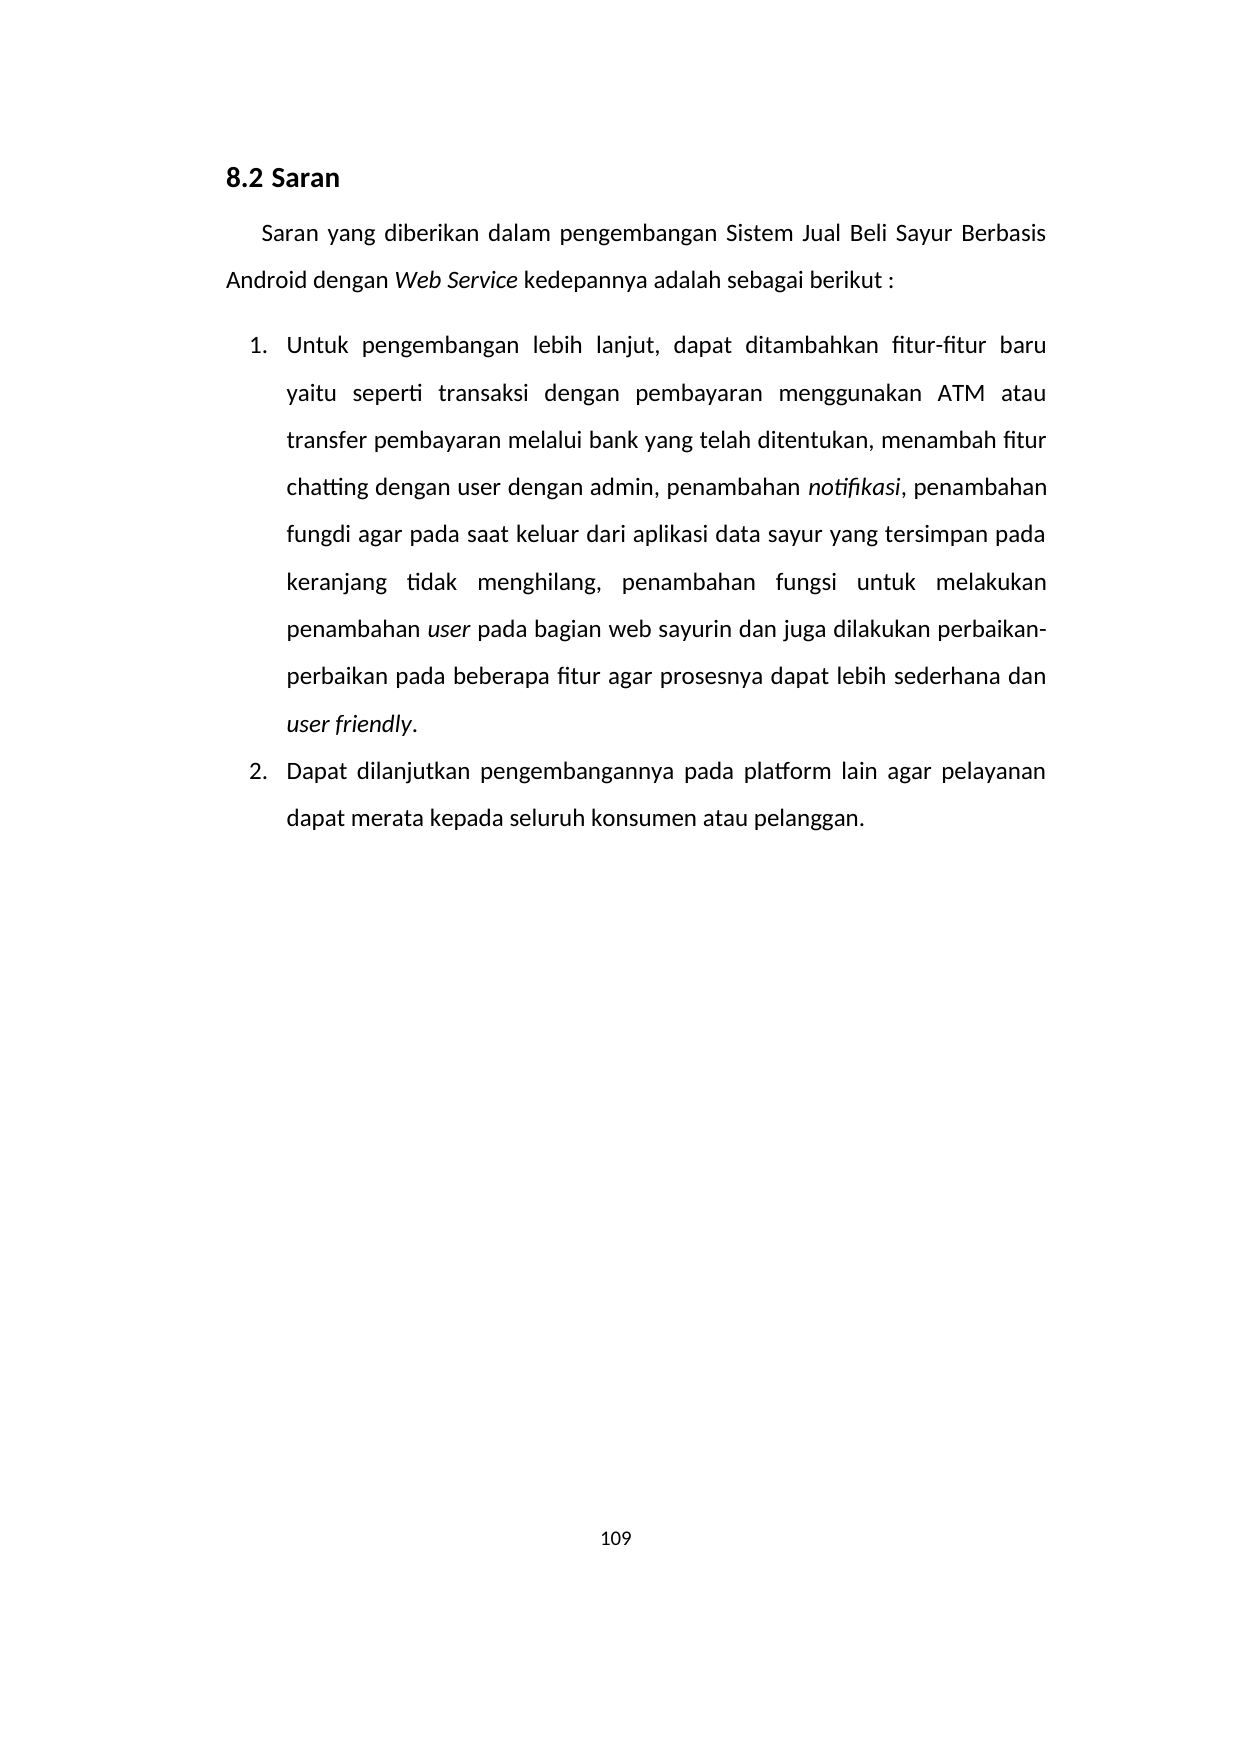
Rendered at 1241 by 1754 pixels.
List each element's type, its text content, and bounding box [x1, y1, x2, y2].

text Saran yang diberikan dalam pengembangan Sistem Jual Beli Sayur Berbasis Android dengan Web Service kedepannya adalah sebagai berikut : [226, 217, 1047, 295]
list Dapat dilanjutkan pengembangannya pada platform lain agar pelayanan dapat merata kepada seluruh konsumen atau pelanggan. [249, 755, 1047, 833]
subtitle 8.2 Saran [226, 159, 1092, 195]
list Untuk pengembangan lebih lanjut, dapat ditambahkan fitur-fitur baru yaitu seperti transaksi dengan pembayaran menggunakan ATM atau transfer pembayaran melalui bank yang telah ditentukan, menambah fitur chatting dengan user dengan admin, penambahan notifikasi, penambahan fungdi agar pada saat keluar dari aplikasi data sayur yang tersimpan pada keranjang tidak menghilang, penambahan fungsi untuk melakukan penambahan user pada bagian web sayurin dan juga dilakukan perbaikan-perbaikan pada beberapa fitur agar prosesnya dapat lebih sederhana dan user friendly. [249, 329, 1047, 738]
